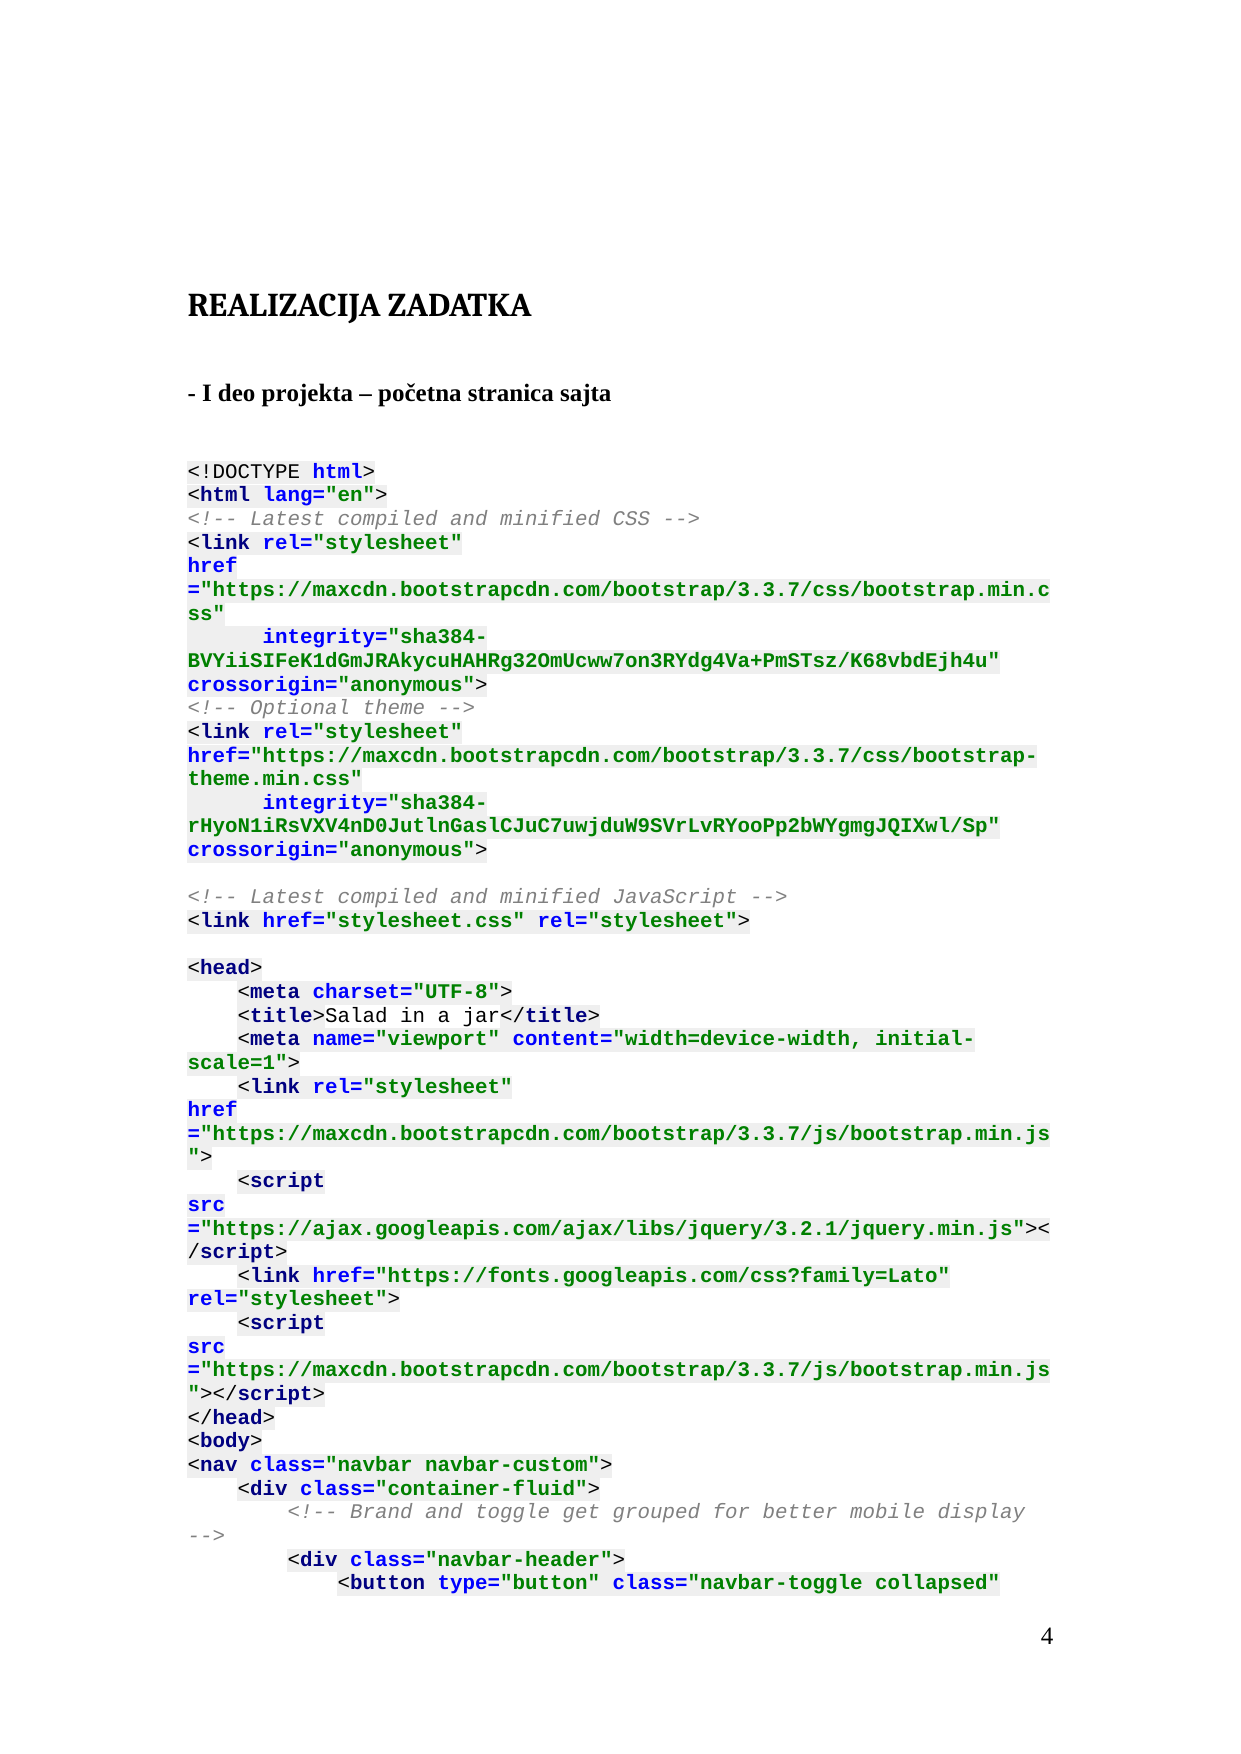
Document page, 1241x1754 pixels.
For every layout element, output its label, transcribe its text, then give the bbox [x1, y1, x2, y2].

text - I deo projekta – početna stranica sajta [187, 378, 1053, 407]
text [187, 461, 1053, 1596]
subtitle REALIZACIJA ZADATKA [187, 286, 1053, 324]
